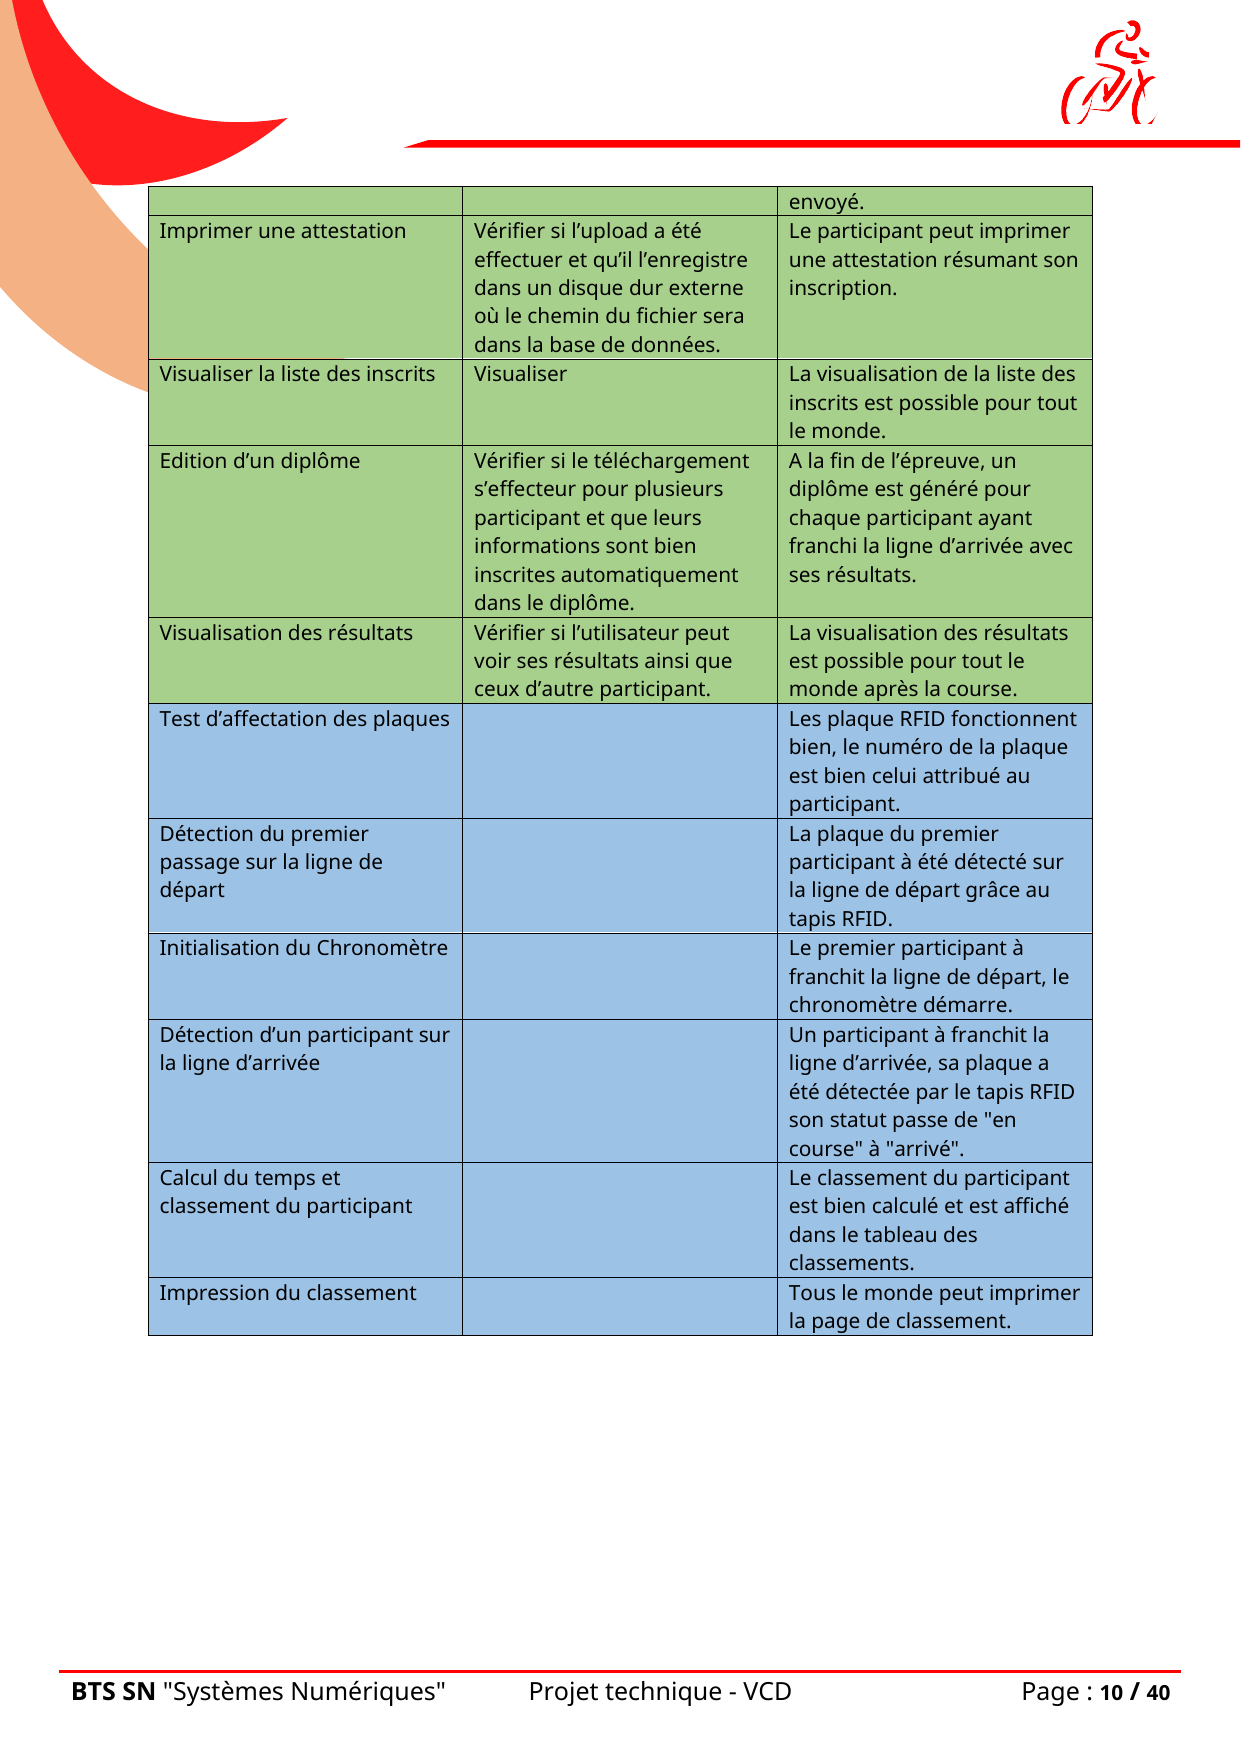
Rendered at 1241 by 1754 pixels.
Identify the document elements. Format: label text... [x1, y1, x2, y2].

table_cell Vérifier si l’utilisateur peut voir ses résultats ainsi que ceux d’autre participant. [463, 618, 777, 703]
table_cell Calcul du temps et classement du participant [149, 1163, 462, 1277]
table_cell Initialisation du Chronomètre [149, 934, 462, 1019]
table_cell Détection du premier passage sur la ligne de départ [149, 819, 462, 932]
table_cell Tous le monde peut imprimer la page de classement. [778, 1278, 1092, 1335]
table_cell Test d’affectation des plaques [149, 704, 462, 818]
table_cell [463, 1020, 777, 1162]
table_cell Le premier participant à franchit la ligne de départ, le chronomètre démarre. [778, 934, 1092, 1019]
table_cell Les plaque RFID fonctionnent bien, le numéro de la plaque est bien celui attribué au participant. [778, 704, 1092, 818]
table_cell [463, 187, 777, 215]
table_cell [463, 819, 777, 932]
table_cell La visualisation des résultats est possible pour tout le monde après la course. [778, 618, 1092, 703]
table_cell La plaque du premier participant à été détecté sur la ligne de départ grâce au tapis RFID. [778, 819, 1092, 932]
table_cell [463, 1278, 777, 1335]
table_cell [463, 934, 777, 1019]
table_cell Visualisation des résultats [149, 618, 462, 703]
table_cell [463, 1163, 777, 1277]
table_cell Visualiser la liste des inscrits [149, 360, 462, 445]
table_cell Vérifier si l’upload a été effectuer et qu’il l’enregistre dans un disque dur externe où le chemin du fichier sera dans la base de données. [463, 216, 777, 358]
table_cell Vérifier si le téléchargement s’effecteur pour plusieurs participant et que leurs informations sont bien inscrites automatiquement dans le diplôme. [463, 446, 777, 617]
table_cell Le participant peut imprimer une attestation résumant son inscription. [778, 216, 1092, 358]
picture [1061, 20, 1158, 124]
table_cell Détection d’un participant sur la ligne d’arrivée [149, 1020, 462, 1162]
table_cell [463, 704, 777, 818]
table_cell Imprimer une attestation [149, 216, 462, 358]
table_cell Impression du classement [149, 1278, 462, 1335]
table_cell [149, 187, 462, 215]
table_cell Un participant à franchit la ligne d’arrivée, sa plaque a été détectée par le tapis RFID son statut passe de "en course" à "arrivé". [778, 1020, 1092, 1162]
table_cell La visualisation de la liste des inscrits est possible pour tout le monde. [778, 360, 1092, 445]
table_cell A la fin de l’épreuve, un diplôme est généré pour chaque participant ayant franchi la ligne d’arrivée avec ses résultats. [778, 446, 1092, 617]
table_cell Edition d’un diplôme [149, 446, 462, 617]
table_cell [778, 187, 1092, 215]
table_cell Visualiser [463, 360, 777, 445]
table_cell Le classement du participant est bien calculé et est affiché dans le tableau des classements. [778, 1163, 1092, 1277]
